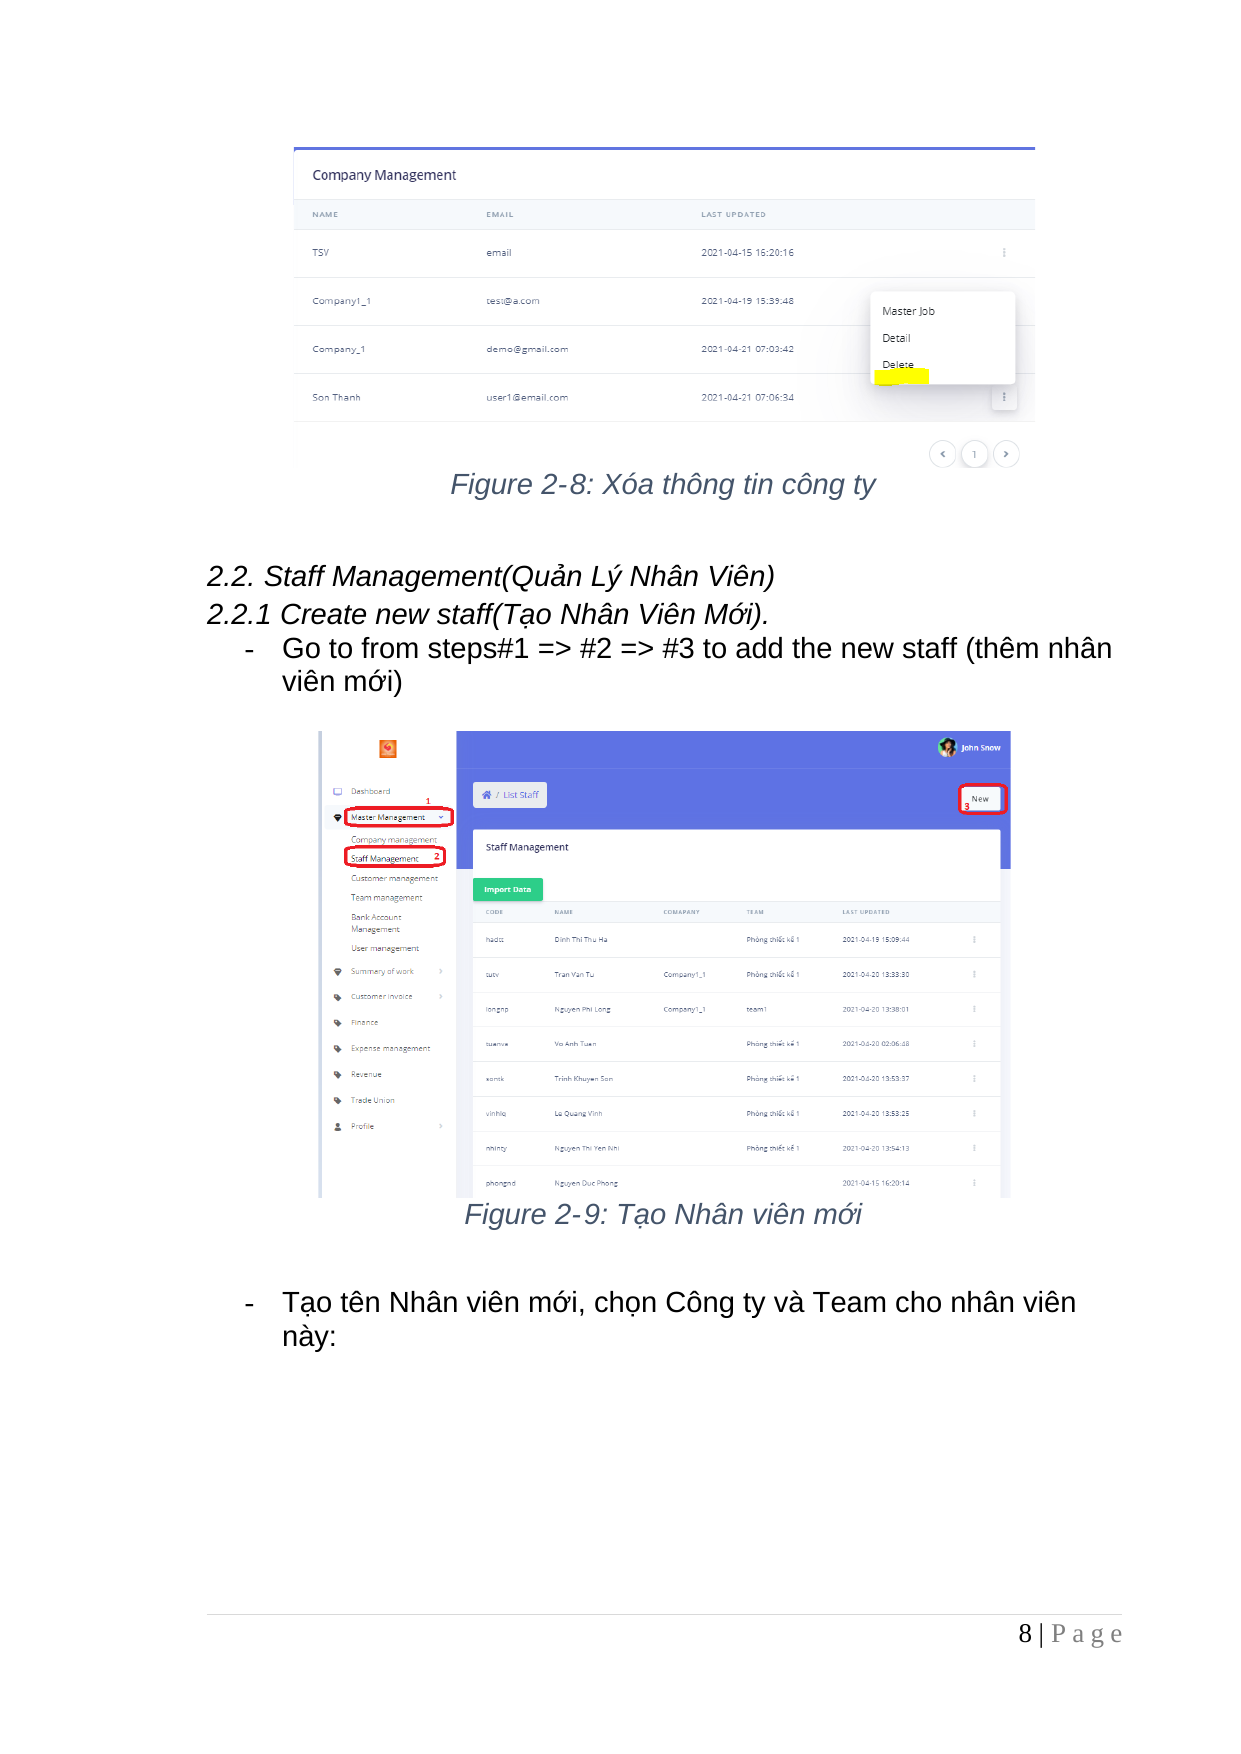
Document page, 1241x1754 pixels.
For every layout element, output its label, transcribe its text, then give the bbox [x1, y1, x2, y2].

picture [318, 731, 1011, 1198]
picture [293, 147, 1036, 468]
list Go to from steps#1 => #2 => #3 to add the new staff (thêm nhân viên mới) [244, 631, 1122, 698]
subtitle Staff Management(Quản Lý Nhân Viên) [207, 559, 1122, 593]
list Tạo tên Nhân viên mới, chọn Công ty và Team cho nhân viên này: [244, 1285, 1122, 1352]
subtitle Create new staff(Tạo Nhân Viên Mới). [207, 597, 1122, 631]
